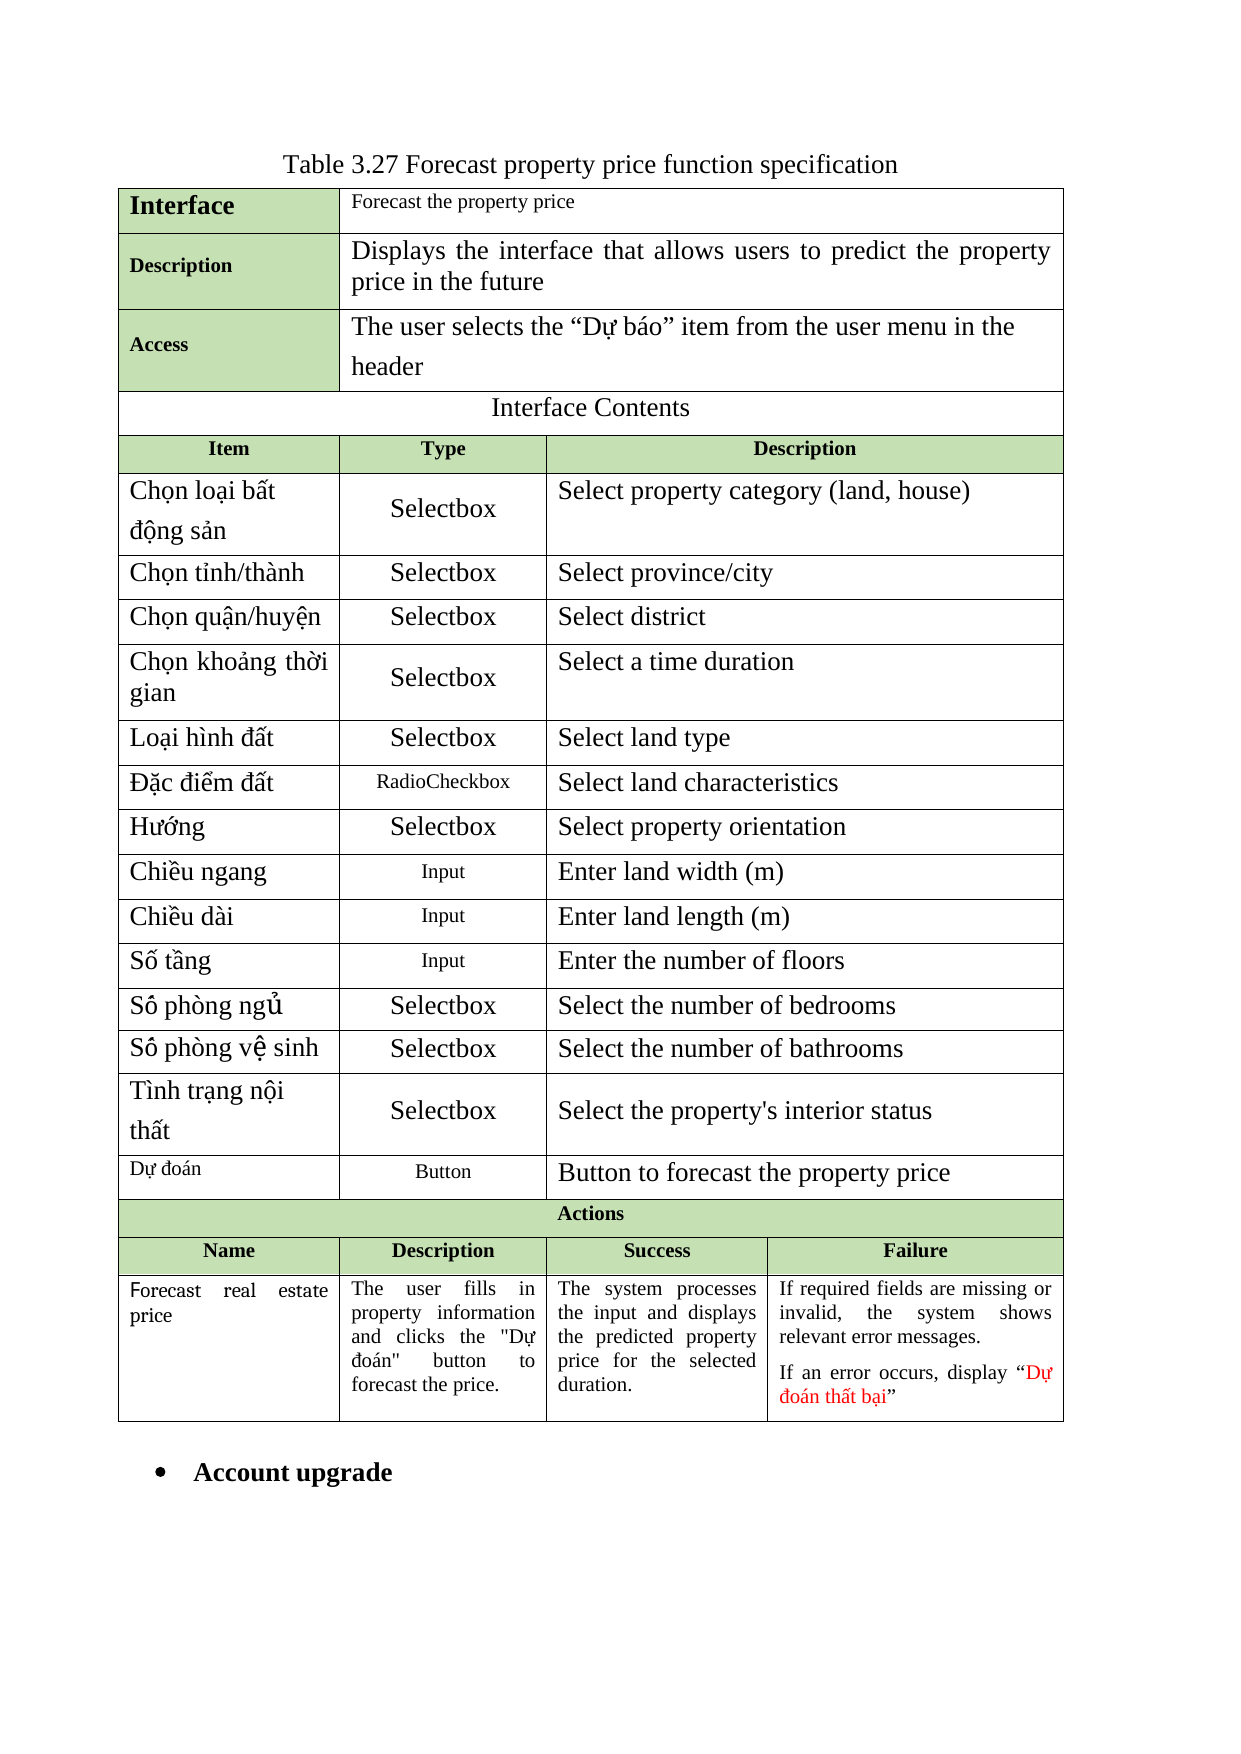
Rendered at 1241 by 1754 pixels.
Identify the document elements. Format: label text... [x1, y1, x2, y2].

table_cell Select province/city [547, 556, 1063, 599]
table_cell Số tầng [119, 944, 339, 988]
table_cell Selectbox [340, 474, 546, 555]
table_cell Button to forecast the property price [547, 1156, 1063, 1199]
table_cell Failure [768, 1238, 1063, 1274]
table_cell Input [340, 944, 546, 988]
table_cell Select a time duration [547, 645, 1063, 720]
table_cell Input [340, 855, 546, 899]
table_cell Select land characteristics [547, 766, 1063, 809]
table_cell Select property category (land, house) [547, 474, 1063, 555]
table_cell Dự đoán [119, 1156, 339, 1199]
table_cell Access [119, 310, 339, 391]
table_cell Chọn quận/huyện [119, 600, 339, 644]
table_cell Enter the number of floors [547, 944, 1063, 988]
table_cell Description [340, 1238, 546, 1274]
table_cell Success [547, 1238, 767, 1274]
table_cell Name [119, 1238, 339, 1274]
table_cell Chọn khoảng thời gian [119, 645, 339, 720]
table_cell Type [340, 436, 546, 473]
table_cell Chiều ngang [119, 855, 339, 899]
table_cell Selectbox [340, 810, 546, 854]
table_cell Select the number of bathrooms [547, 1031, 1063, 1073]
table_cell Selectbox [340, 600, 546, 644]
table_header Interface [119, 189, 339, 233]
table_cell Input [340, 900, 546, 943]
table_cell Item [119, 436, 339, 473]
table_cell Description [119, 234, 339, 309]
table_cell Select district [547, 600, 1063, 644]
table_cell Actions [119, 1200, 1063, 1237]
table_cell Selectbox [340, 645, 546, 720]
table_cell Select land type [547, 721, 1063, 764]
table_cell If required fields are missing or invalid, the system shows relevant error messages. If an error occurs, display “Dự đoán thất bại” [768, 1276, 1063, 1421]
table_cell Selectbox [340, 1031, 546, 1073]
table_cell Số phòng vệ sinh [119, 1031, 339, 1073]
table_cell Enter land width (m) [547, 855, 1063, 899]
table_cell Selectbox [340, 989, 546, 1030]
table_cell Interface Contents [119, 392, 1063, 435]
table_cell Selectbox [340, 721, 546, 764]
table_cell The user fills in property information and clicks the "Dự đoán" button to forecast the price. [340, 1276, 546, 1421]
table_cell Displays the interface that allows users to predict the property price in the future [340, 234, 1063, 309]
table_cell Chọn loại bất động sản [119, 474, 339, 555]
table_cell Hướng [119, 810, 339, 854]
table_cell Selectbox [340, 1074, 546, 1155]
table_cell Forecast real estate price [119, 1276, 339, 1421]
list Account upgrade [156, 1456, 1063, 1487]
table_cell Loại hình đất [119, 721, 339, 764]
table_cell Select property orientation [547, 810, 1063, 854]
table_header Forecast the property price [340, 189, 1063, 233]
table_cell Button [340, 1156, 546, 1199]
table_cell Số phòng ngủ [119, 989, 339, 1030]
table_cell The user selects the “Dự báo” item from the user menu in the header [340, 310, 1063, 391]
table_cell Tình trạng nội thất [119, 1074, 339, 1155]
table_cell Description [547, 436, 1063, 473]
table_cell Select the number of bedrooms [547, 989, 1063, 1030]
table_cell Chọn tỉnh/thành [119, 556, 339, 599]
table_cell RadioCheckbox [340, 766, 546, 809]
table_cell Đặc điểm đất [119, 766, 339, 809]
table_cell Chiều dài [119, 900, 339, 943]
table_cell Select the property's interior status [547, 1074, 1063, 1155]
table_cell The system processes the input and displays the predicted property price for the selected duration. [547, 1276, 767, 1421]
table_cell Selectbox [340, 556, 546, 599]
table_cell Enter land length (m) [547, 900, 1063, 943]
